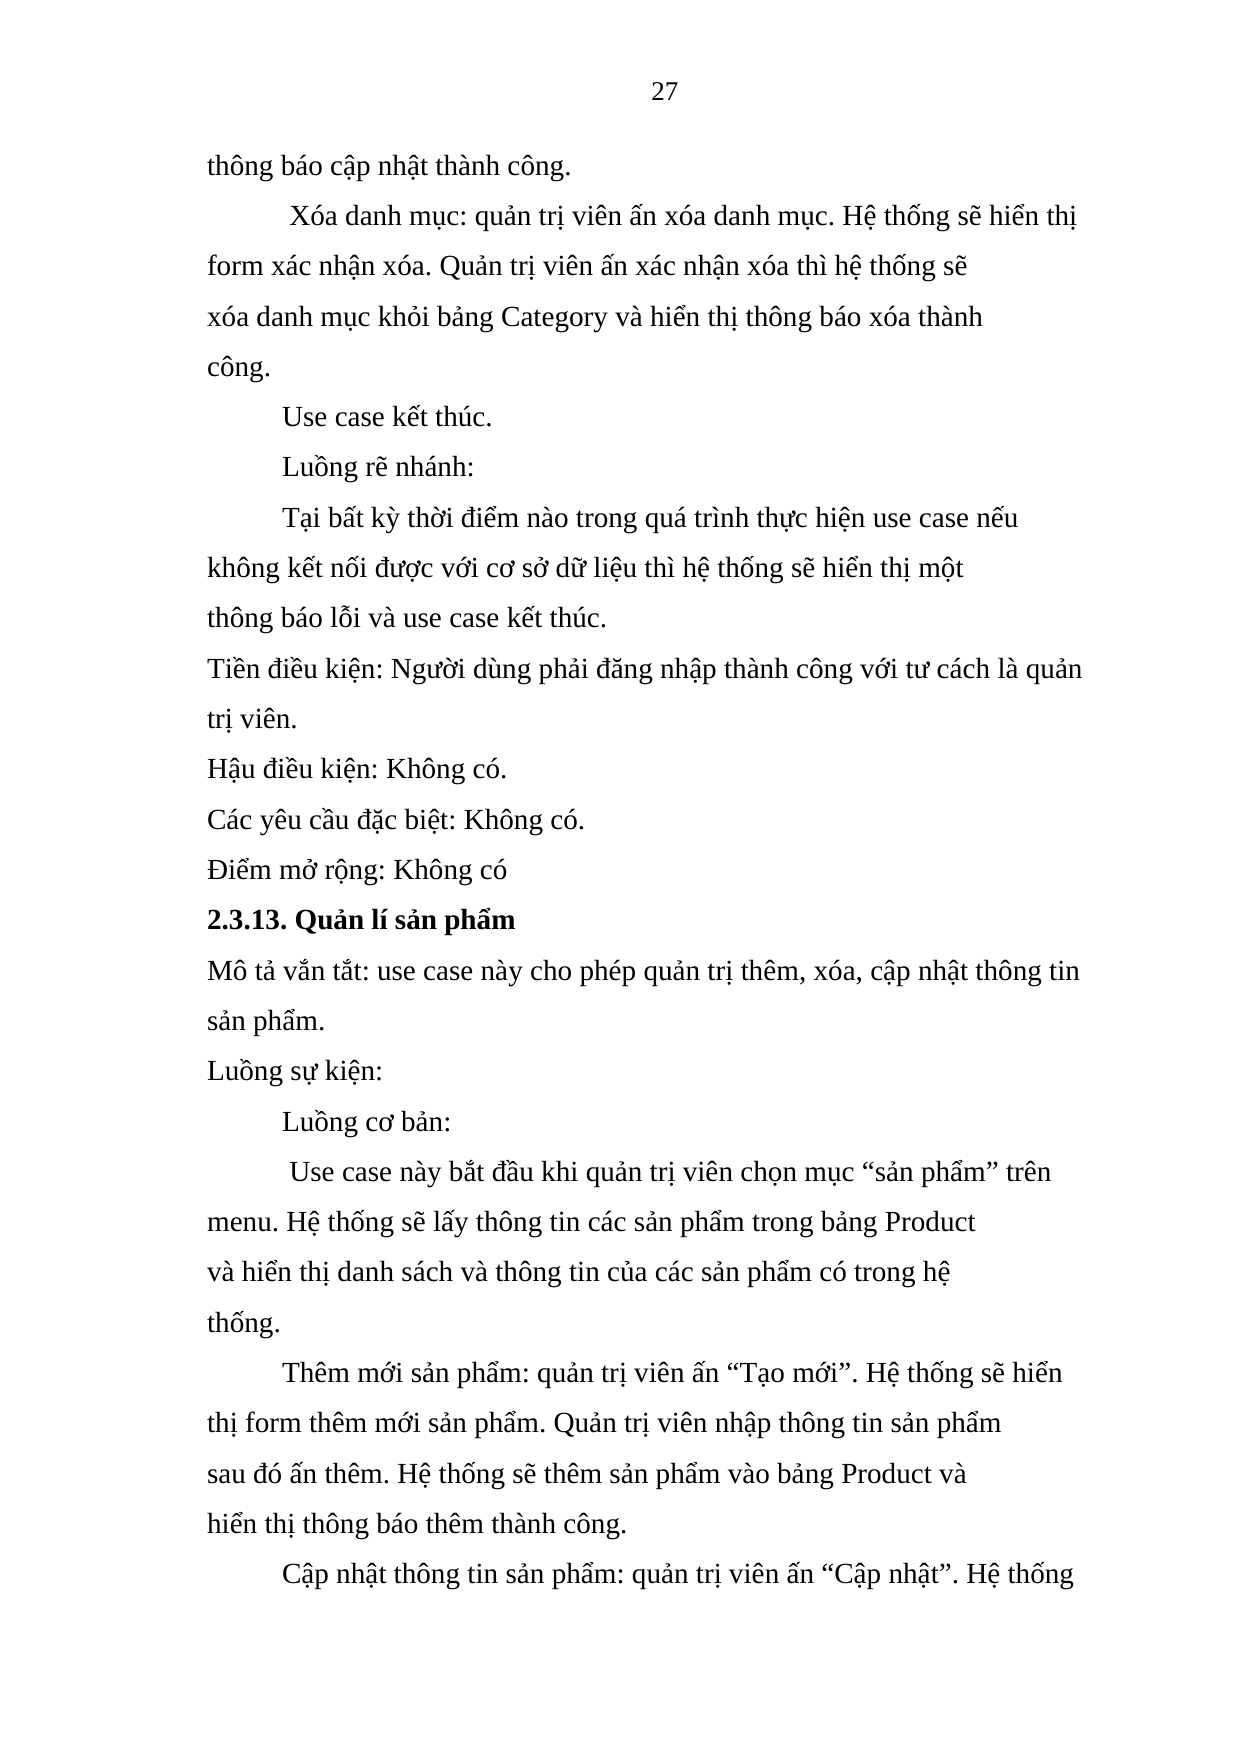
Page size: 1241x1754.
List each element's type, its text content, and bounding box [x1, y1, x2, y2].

text Use case kết thúc. [207, 399, 1122, 433]
text Các yêu cầu đặc biệt: Không có. [207, 802, 1122, 835]
text Cập nhật thông tin sản phẩm: quản trị viên ấn “Cập nhật”. Hệ thống [207, 1556, 1122, 1590]
text thị form thêm mới sản phẩm. Quản trị viên nhập thông tin sản phẩm [207, 1406, 1122, 1439]
text sản phẩm. [207, 1003, 1122, 1037]
text và hiển thị danh sách và thông tin của các sản phẩm có trong hệ [207, 1254, 1122, 1288]
text Điểm mở rộng: Không có [207, 852, 1122, 886]
text không kết nối được với cơ sở dữ liệu thì hệ thống sẽ hiển thị một [207, 550, 1122, 584]
text Use case này bắt đầu khi quản trị viên chọn mục “sản phẩm” trên [207, 1154, 1122, 1187]
text Luồng sự kiện: [207, 1053, 1122, 1087]
text thông báo lỗi và use case kết thúc. [207, 601, 1122, 634]
text form xác nhận xóa. Quản trị viên ấn xác nhận xóa thì hệ thống sẽ [207, 248, 1122, 282]
text Luồng rẽ nhánh: [207, 449, 1122, 483]
text Luồng cơ bản: [207, 1104, 1122, 1137]
text Mô tả vắn tắt: use case này cho phép quản trị thêm, xóa, cập nhật thông tin [207, 953, 1122, 986]
text sau đó ấn thêm. Hệ thống sẽ thêm sản phẩm vào bảng Product và [207, 1456, 1122, 1489]
text Xóa danh mục: quản trị viên ấn xóa danh mục. Hệ thống sẽ hiển thị [207, 198, 1122, 232]
text Thêm mới sản phẩm: quản trị viên ấn “Tạo mới”. Hệ thống sẽ hiển [207, 1355, 1122, 1389]
text thông báo cập nhật thành công. [207, 148, 1122, 181]
text trị viên. [207, 701, 1122, 735]
text Tại bất kỳ thời điểm nào trong quá trình thực hiện use case nếu [207, 500, 1122, 533]
text xóa danh mục khỏi bảng Category và hiển thị thông báo xóa thành [207, 299, 1122, 332]
subtitle 2.3.13. Quản lí sản phẩm [207, 902, 1122, 936]
text menu. Hệ thống sẽ lấy thông tin các sản phẩm trong bảng Product [207, 1204, 1122, 1238]
text công. [207, 349, 1122, 382]
text thống. [207, 1305, 1122, 1338]
text Tiền điều kiện: Người dùng phải đăng nhập thành công với tư cách là quản [207, 651, 1122, 684]
text hiển thị thông báo thêm thành công. [207, 1506, 1122, 1540]
text Hậu điều kiện: Không có. [207, 751, 1122, 785]
